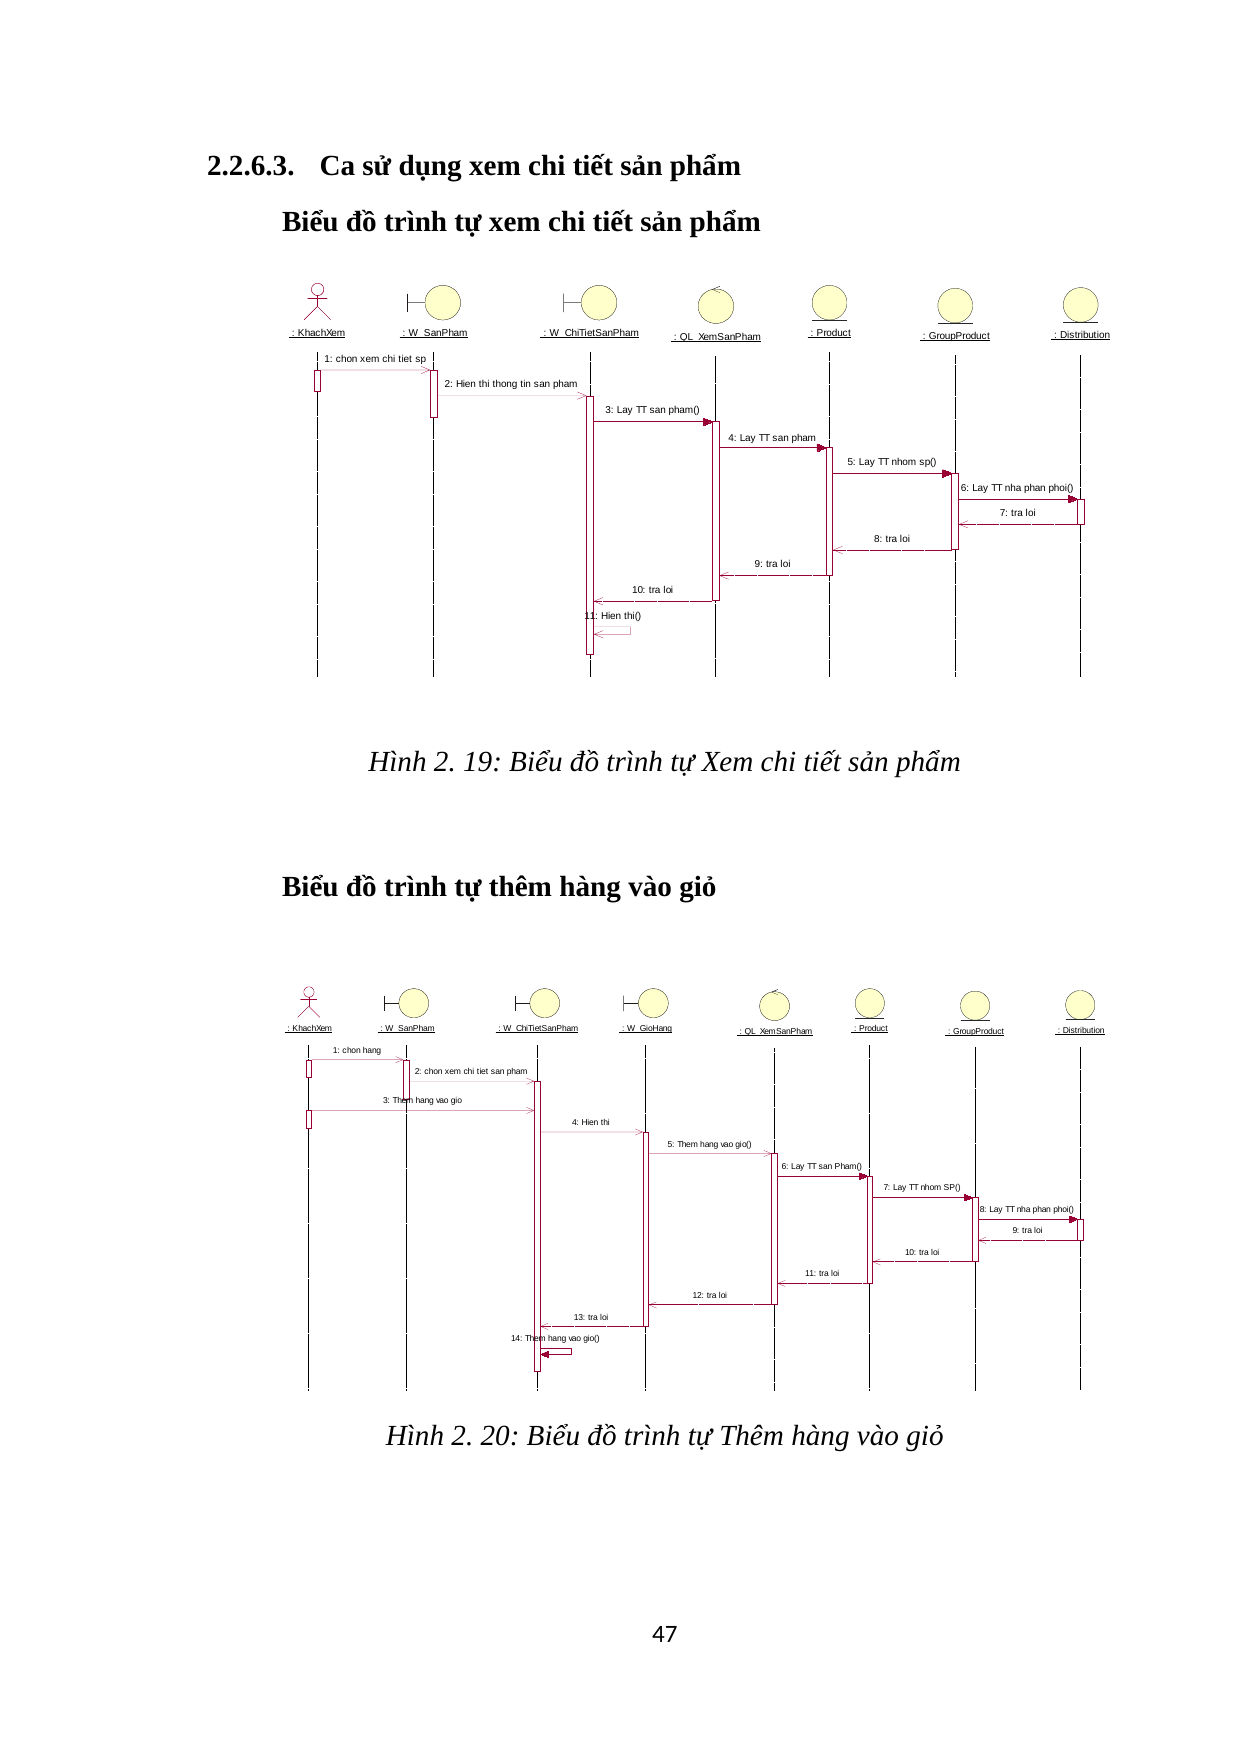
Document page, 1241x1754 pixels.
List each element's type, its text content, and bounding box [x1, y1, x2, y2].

text Biểu đồ trình tự thêm hàng vào giỏ [282, 869, 1122, 903]
text Hình 2. 19: Biểu đồ trình tự Xem chi tiết sản phẩm [207, 744, 1122, 777]
text Hình 2. 20: Biểu đồ trình tự Thêm hàng vào giỏ [207, 1418, 1122, 1452]
list Ca sử dụng xem chi tiết sản phẩm [207, 148, 1122, 181]
text Biểu đồ trình tự xem chi tiết sản phẩm [282, 204, 1122, 238]
